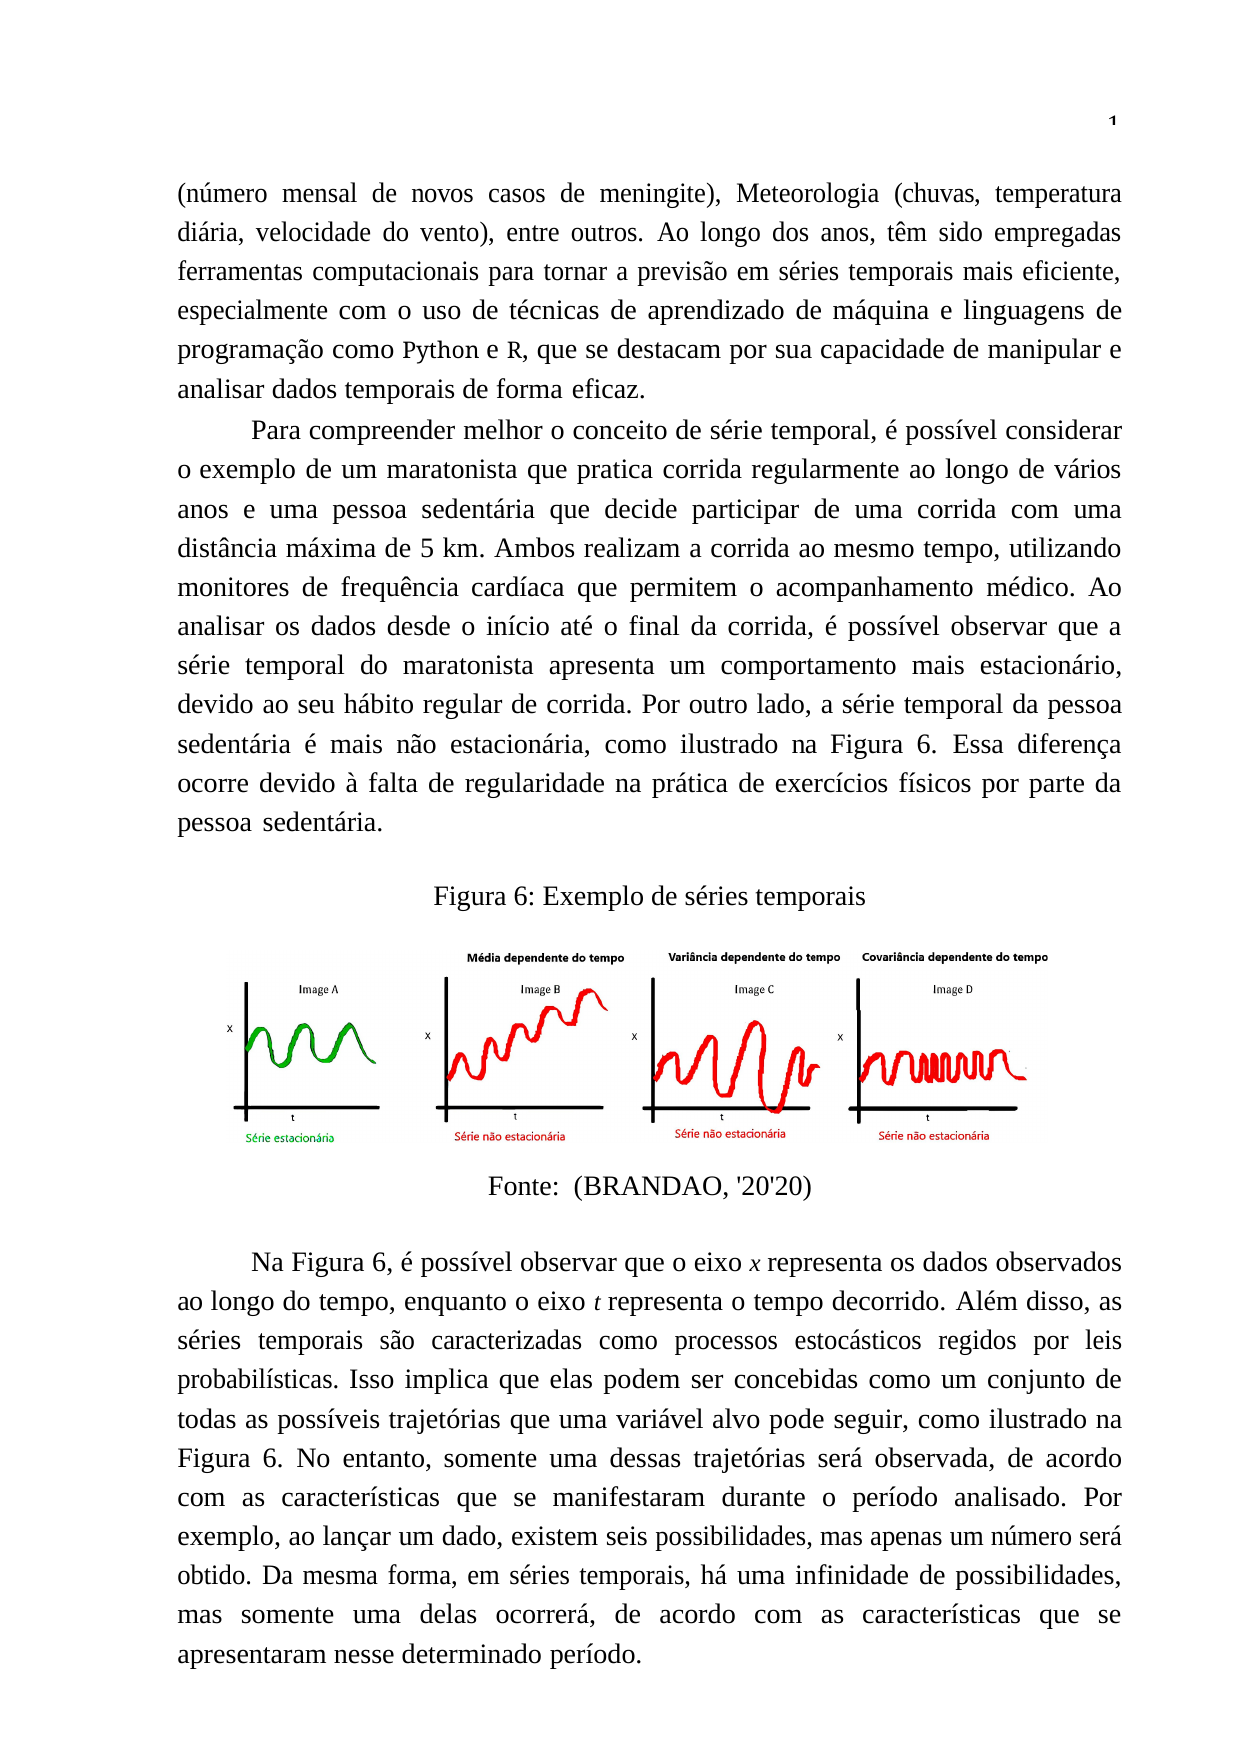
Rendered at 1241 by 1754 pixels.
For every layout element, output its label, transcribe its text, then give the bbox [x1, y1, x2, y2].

picture [226, 950, 1048, 1143]
text Para compreender melhor o conceito de série temporal, é possível considerar o exemplo de um maratonista que pratica corrida regularmente ao longo de vários anos e uma pessoa sedentária que decide participar de uma corrida com uma distância máxima de 5 km. Ambos realizam a corrida ao mesmo tempo, utilizando monitores de frequência cardíaca que permitem o acompanhamento médico. Ao analisar os dados desde o início até o final da corrida, é possível observar que a série temporal do maratonista apresenta um comportamento mais estacionário, devido ao seu hábito regular de corrida. Por outro lado, a série temporal da pessoa sedentária é mais não estacionária, como ilustrado na Figura 6. Essa diferença ocorre devido à falta de regularidade na prática de exercícios físicos por parte da pessoa sedentária. [177, 413, 1122, 837]
text Fonte: (BRANDAO, '20'20) [278, 1168, 1022, 1201]
text Na Figura 6, é possível observar que o eixo x representa os dados observados ao longo do tempo, enquanto o eixo t representa o tempo decorrido. Além disso, as séries temporais são caracterizadas como processos estocásticos regidos por leis probabilísticas. Isso implica que elas podem ser concebidas como um conjunto de todas as possíveis trajetórias que uma variável alvo pode seguir, como ilustrado na Figura 6. No entanto, somente uma dessas trajetórias será observada, de acordo com as características que se manifestaram durante o período analisado. Por exemplo, ao lançar um dado, existem seis possibilidades, mas apenas um número será obtido. Da mesma forma, em séries temporais, há uma infinidade de possibilidades, mas somente uma delas ocorrerá, de acordo com as características que se apresentaram nesse determinado período. [177, 1245, 1122, 1669]
text Figura 6: Exemplo de séries temporais [278, 879, 1022, 911]
text (número mensal de novos casos de meningite), Meteorologia (chuvas, temperatura diária, velocidade do vento), entre outros. Ao longo dos anos, têm sido empregadas ferramentas computacionais para tornar a previsão em séries temporais mais eficiente, especialmente com o uso de técnicas de aprendizado de máquina e linguagens de programação como Python e R, que se destacam por sua capacidade de manipular e analisar dados temporais de forma eficaz. [177, 176, 1122, 405]
